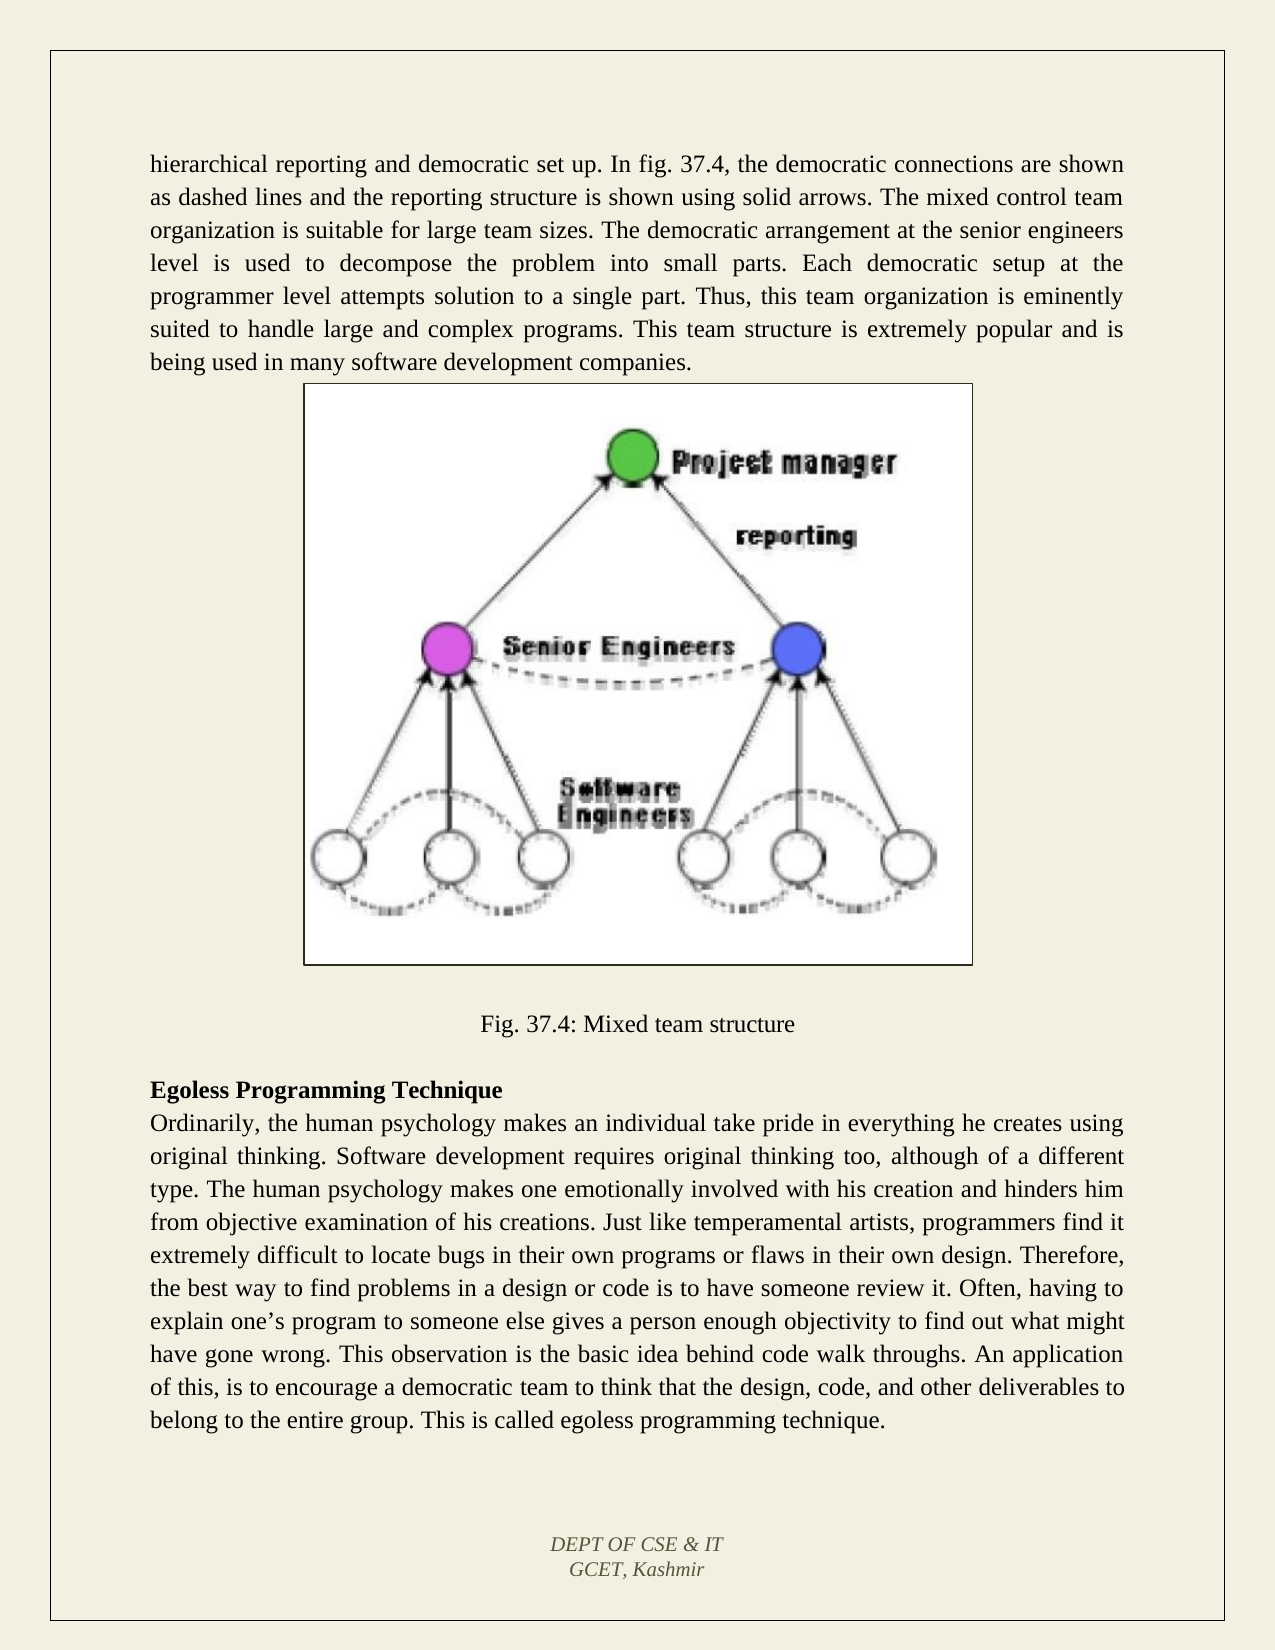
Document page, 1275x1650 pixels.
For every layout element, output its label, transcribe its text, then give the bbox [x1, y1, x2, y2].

text DEPT OF CSE & IT [112, 1532, 1162, 1556]
text GCET, Kashmir [113, 1557, 1162, 1581]
text Ordinarily, the human psychology makes an individual take pride in everything he creates using original thinking. Software development requires original thinking too, although of a different type. The human psychology makes one emotionally involved with his creation and hinders him from objective examination of his creations. Just like temperamental artists, programmers find it extremely difficult to locate bugs in their own programs or flaws in their own design. Therefore, the best way to find problems in a design or code is to have someone review it. Often, having to explain one’s program to someone else gives a person enough objectivity to find out what might have gone wrong. This observation is the basic idea behind code walk throughs. An application of this, is to encourage a democratic team to think that the design, code, and other deliverables to belong to the entire group. This is called egoless programming technique. [150, 1108, 1125, 1434]
text hierarchical reporting and democratic set up. In fig. 37.4, the democratic connections are shown as dashed lines and the reporting structure is shown using solid arrows. The mixed control team organization is suitable for large team sizes. The democratic arrangement at the senior engineers level is used to decompose the problem into small parts. Each democratic setup at the programmer level attempts solution to a single part. Thus, this team organization is eminently suited to handle large and complex programs. This team structure is extremely popular and is being used in many software development companies. [150, 149, 1125, 376]
subtitle Egoless Programming Technique [150, 1075, 1162, 1104]
text Fig. 37.4: Mixed team structure [113, 1009, 1162, 1037]
picture [305, 384, 972, 964]
